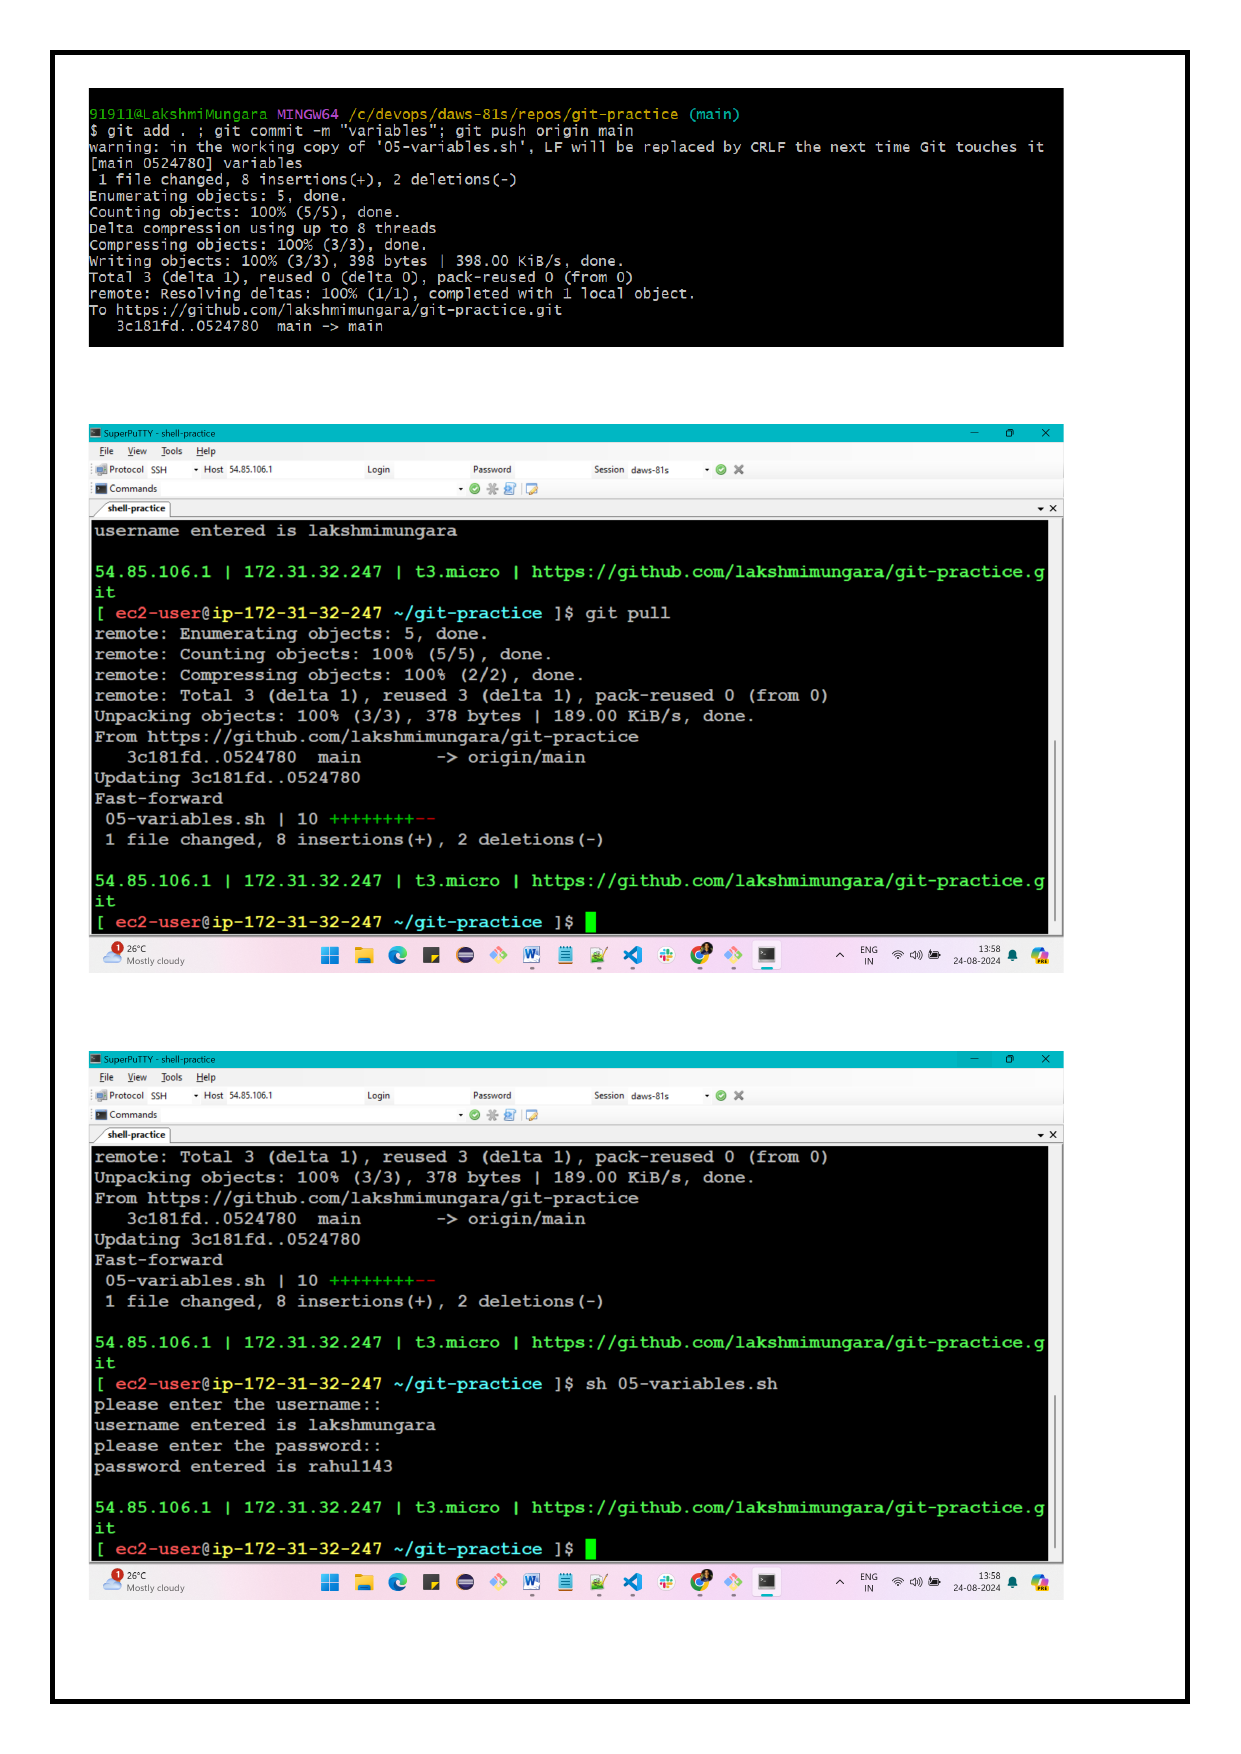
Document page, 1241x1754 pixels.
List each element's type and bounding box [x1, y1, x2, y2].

picture [88, 88, 1064, 347]
picture [88, 424, 1064, 973]
picture [88, 1051, 1064, 1600]
